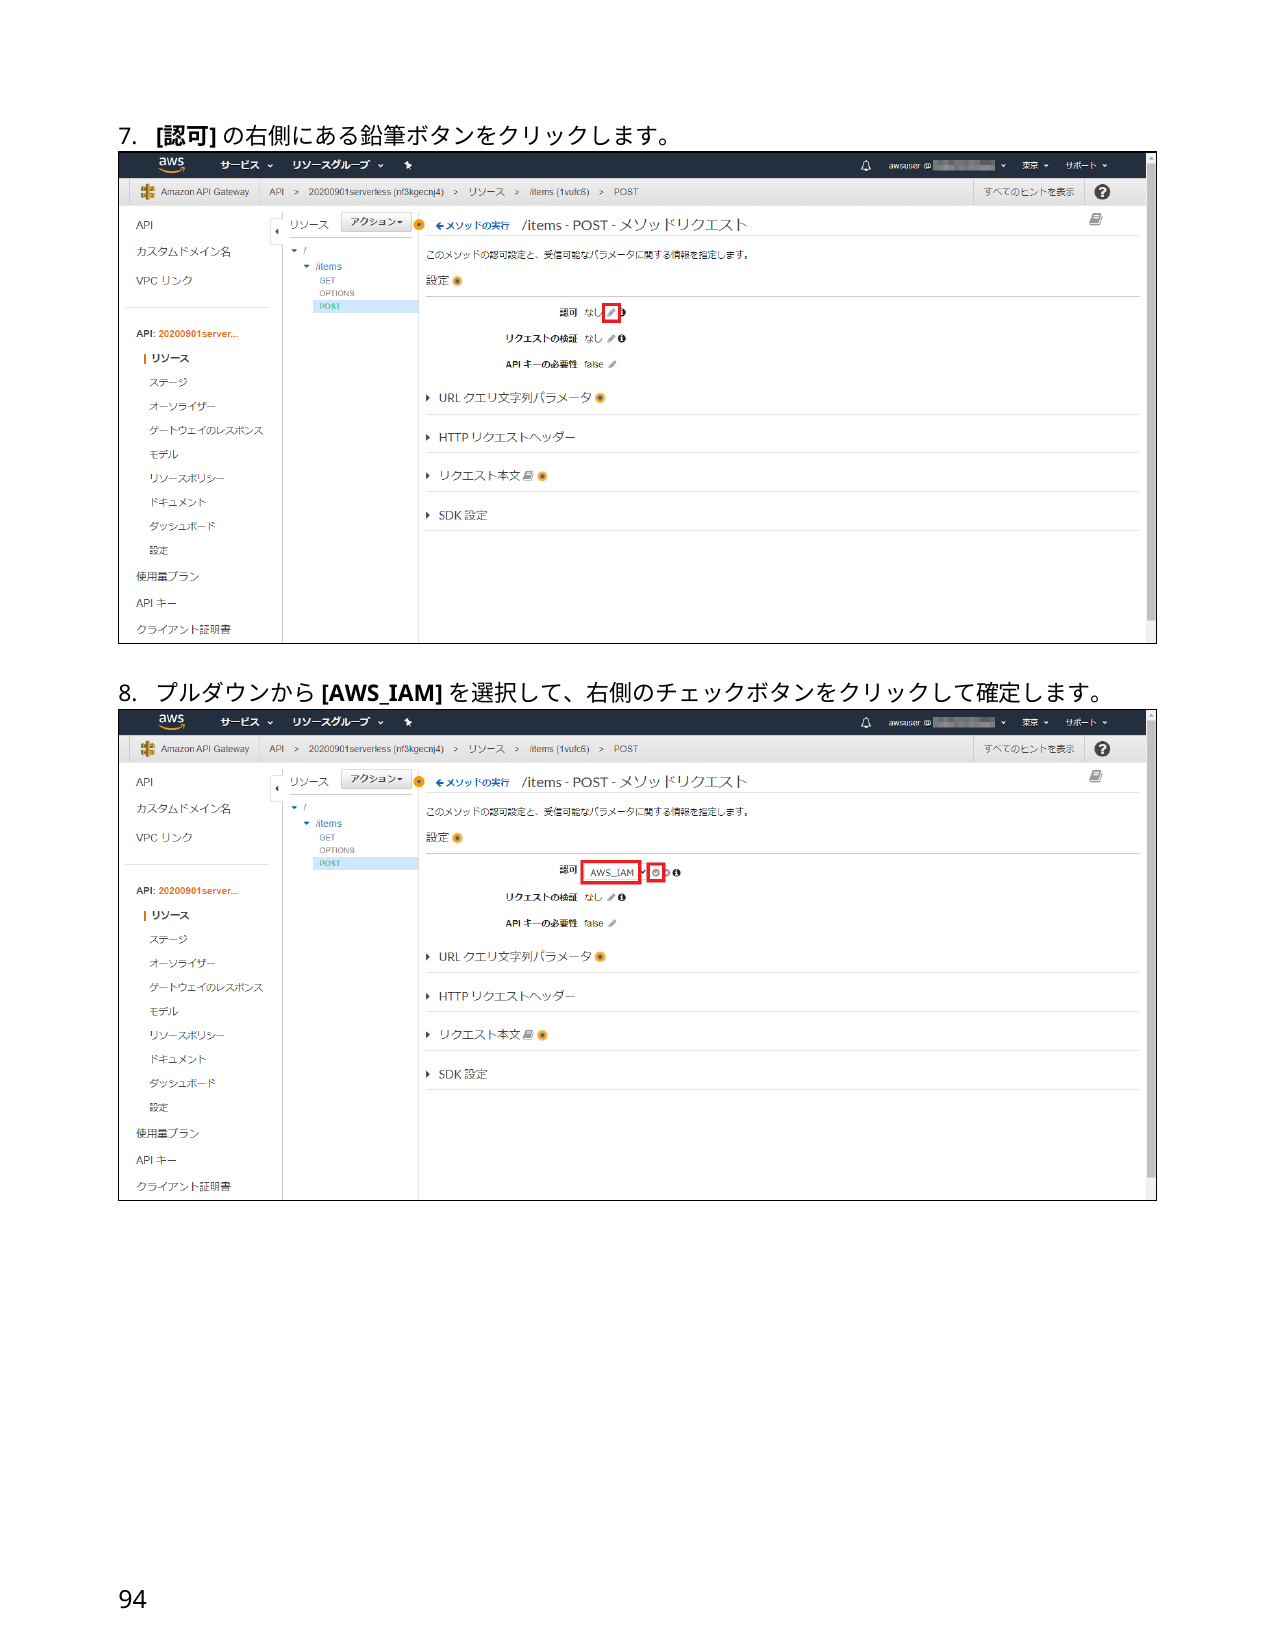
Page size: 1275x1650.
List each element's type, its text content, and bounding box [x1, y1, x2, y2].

list プルダウンから [AWS_IAM] を選択して、右側のチェックボタンをクリックして確定します。 [118, 675, 1157, 708]
picture [119, 153, 1156, 643]
picture [119, 710, 1156, 1200]
list [認可] の右側にある鉛筆ボタンをクリックします。 [118, 118, 1157, 151]
